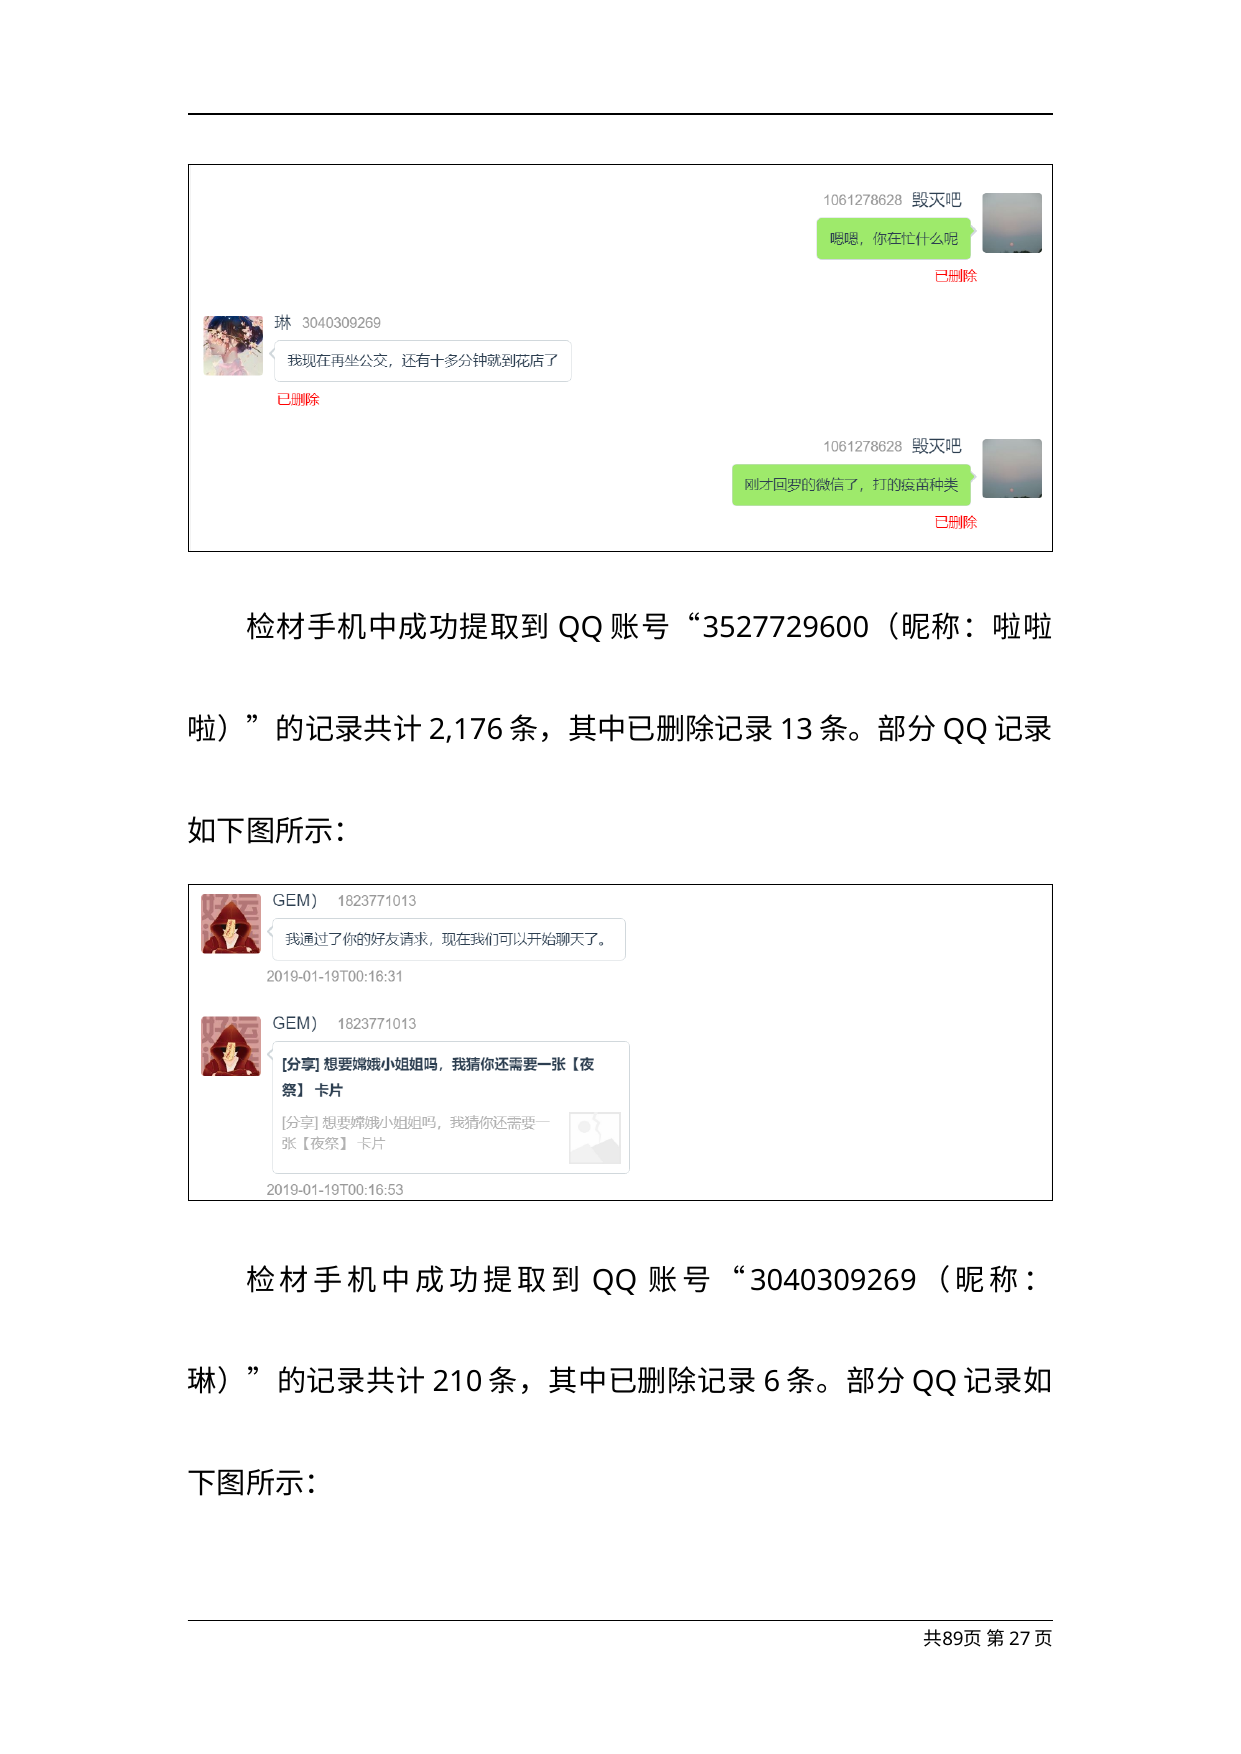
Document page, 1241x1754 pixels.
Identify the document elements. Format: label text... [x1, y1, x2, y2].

picture [189, 165, 1052, 551]
text 检材手机中成功提取到QQ账号“3040309269（昵称：琳）”的记录共计210条，其中已删除记录6条。部分QQ记录如下图所示： [187, 1243, 1053, 1515]
text 检材手机中成功提取到QQ账号“3527729600（昵称：啦啦啦）”的记录共计2,176条，其中已删除记录13条。部分QQ记录如下图所示： [187, 591, 1053, 863]
picture [189, 885, 1052, 1200]
